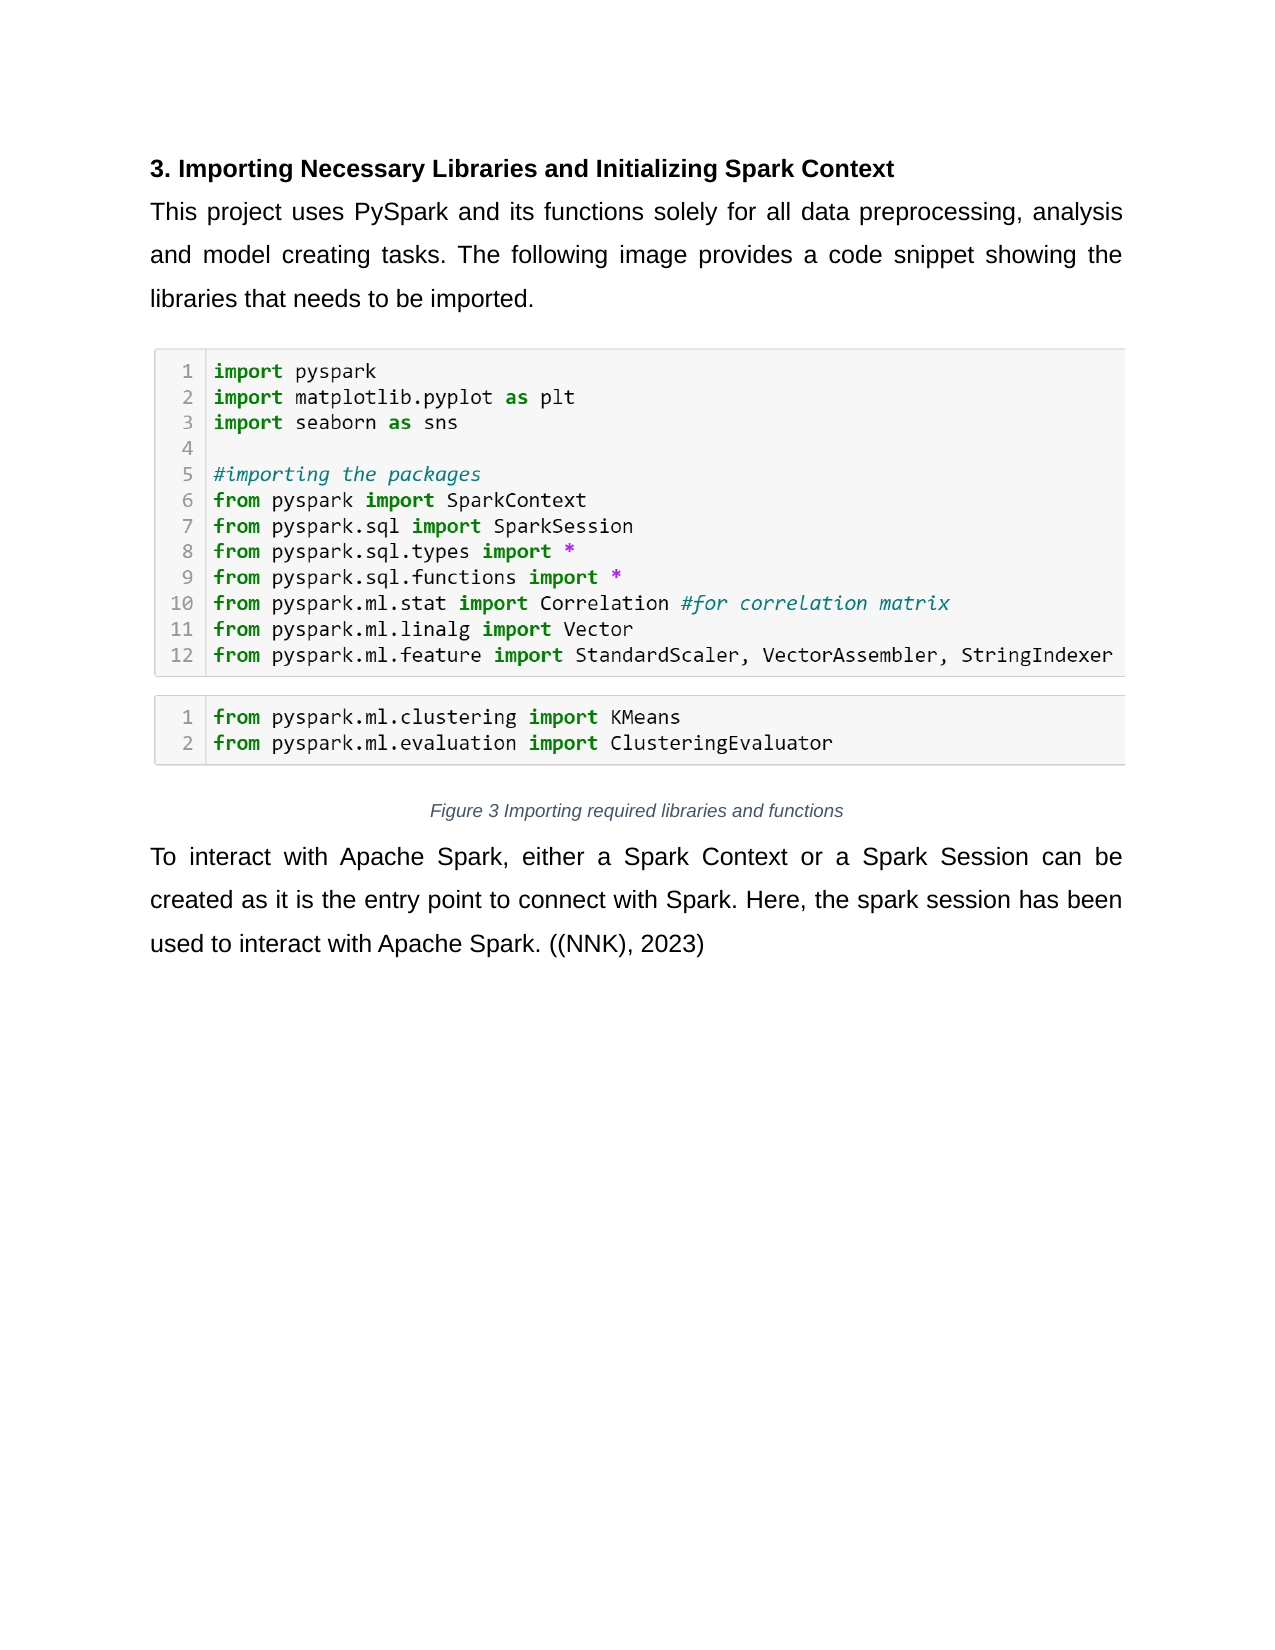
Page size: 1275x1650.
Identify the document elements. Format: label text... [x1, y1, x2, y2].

picture [150, 343, 1125, 769]
subtitle Importing Necessary Libraries and Initializing Spark Context [150, 154, 1125, 183]
text Figure 3 Importing required libraries and functions [150, 800, 1125, 822]
text To interact with Apache Spark, either a Spark Context or a Spark Session can be created as it is the entry point to connect with Spark. Here, the spark session has been used to interact with Apache Spark. [150, 842, 1125, 957]
text This project uses PySpark and its functions solely for all data preprocessing, analysis and model creating tasks. The following image provides a code snippet showing the libraries that needs to be imported. [150, 197, 1125, 312]
